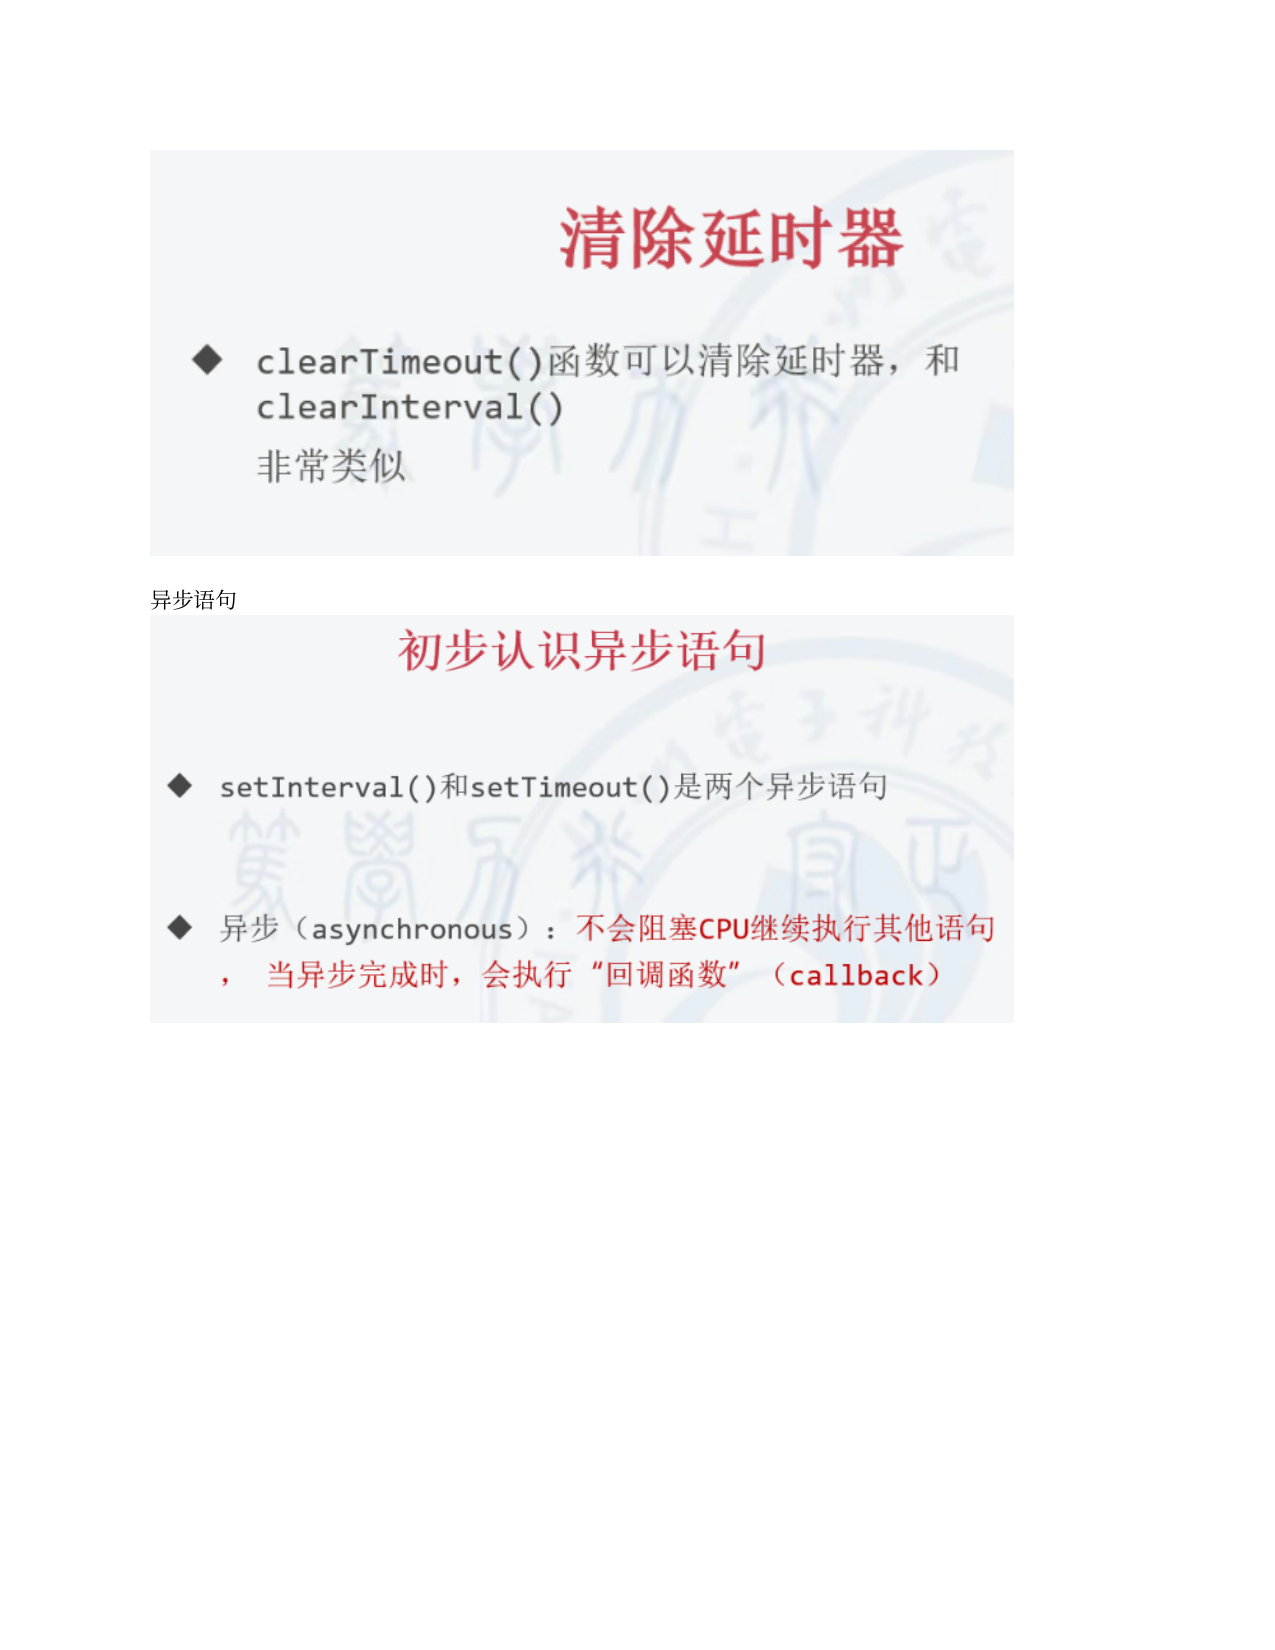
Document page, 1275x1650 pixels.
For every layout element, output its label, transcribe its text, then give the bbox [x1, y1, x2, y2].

picture [150, 615, 1014, 1023]
text 异步语句 [150, 583, 1125, 615]
picture [150, 150, 1014, 556]
